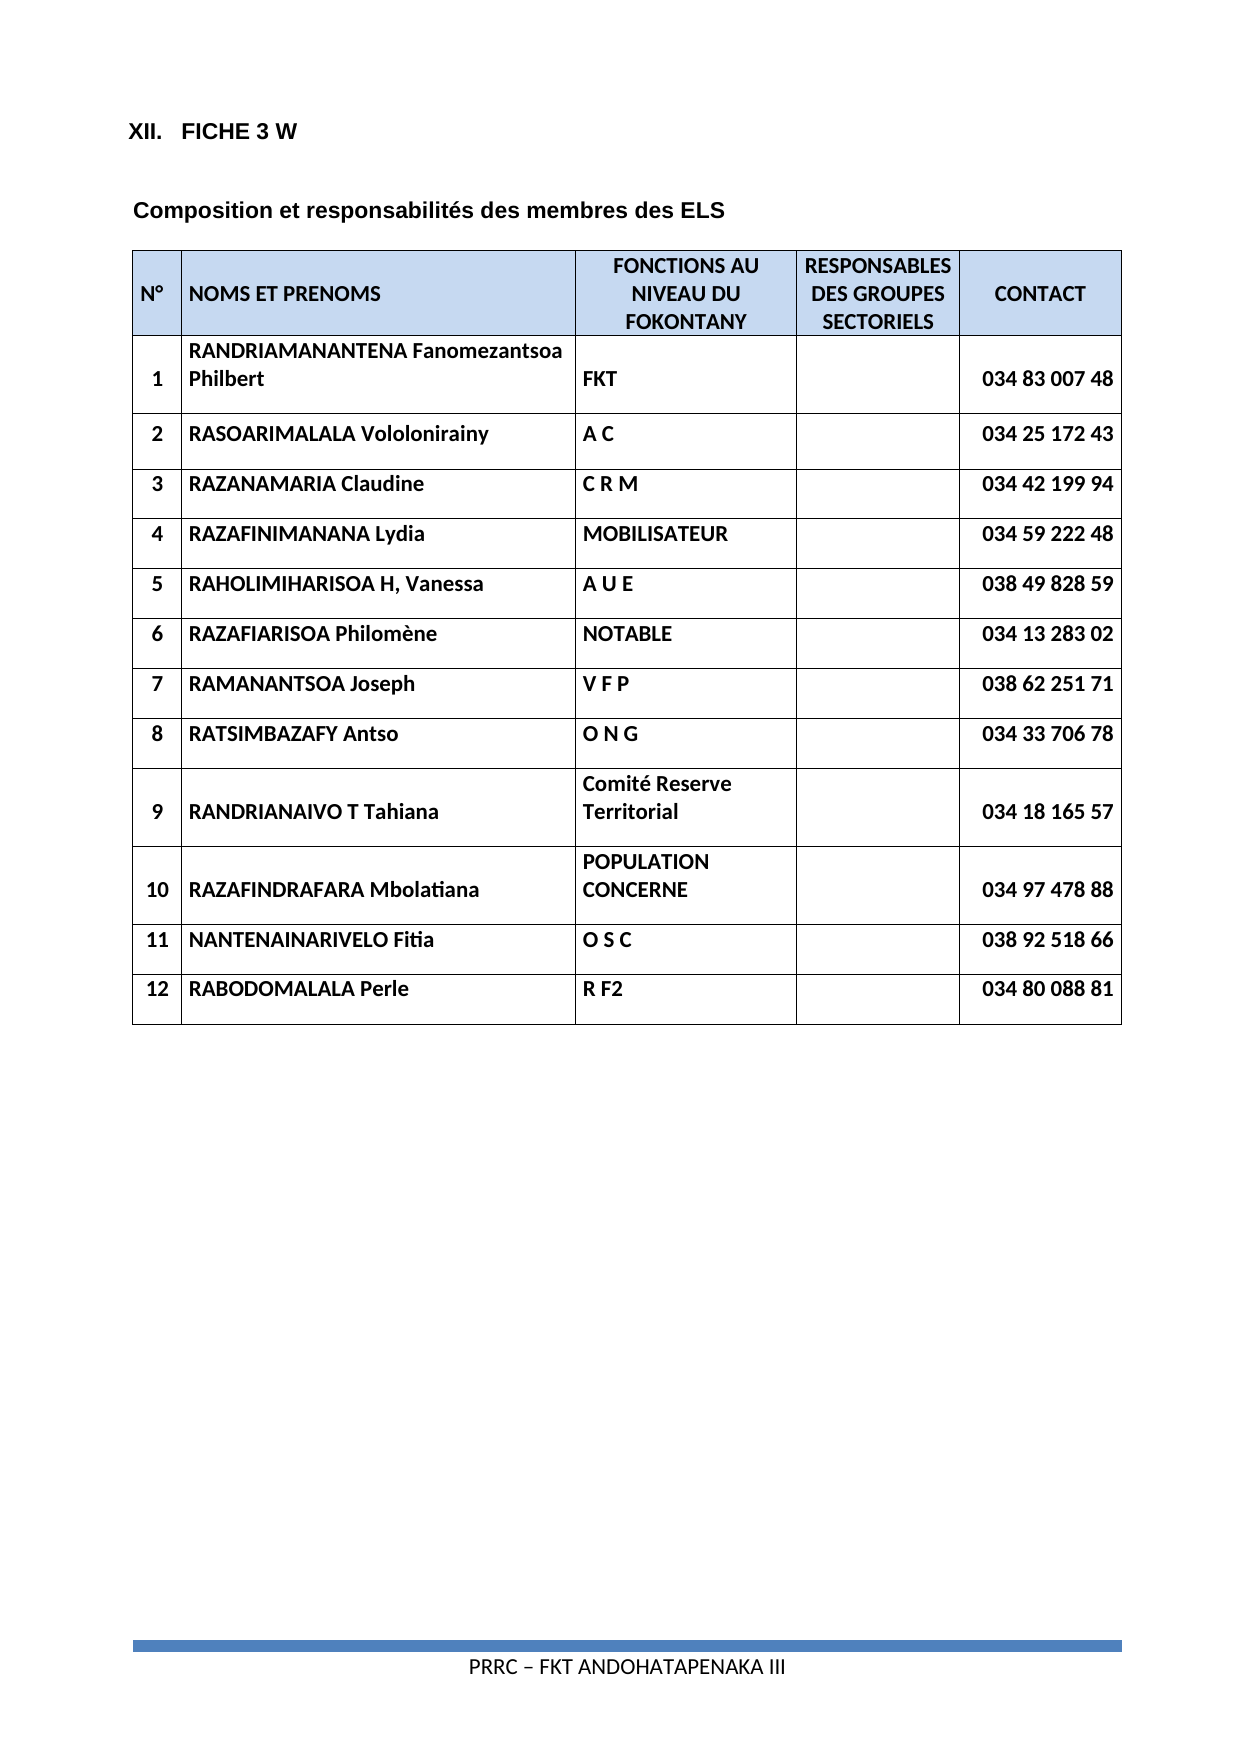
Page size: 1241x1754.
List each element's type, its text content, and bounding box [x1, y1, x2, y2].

table_cell MOBILISATEUR [576, 519, 796, 568]
table_cell O N G [576, 719, 796, 768]
table_cell [797, 847, 959, 924]
table_cell 038 62 251 71 [960, 669, 1121, 718]
table_cell 1 [133, 336, 181, 413]
table_cell R F2 [576, 975, 796, 1023]
table_cell [797, 925, 959, 973]
table_cell FKT [576, 336, 796, 413]
table_cell 9 [133, 769, 181, 846]
table_cell RANDRIAMANANTENA Fanomezantsoa Philbert [182, 336, 575, 413]
table_cell 038 92 518 66 [960, 925, 1121, 973]
table_cell RAZAFINIMANANA Lydia [182, 519, 575, 568]
table_cell 034 13 283 02 [960, 619, 1121, 668]
table_cell 4 [133, 519, 181, 568]
table_cell 034 33 706 78 [960, 719, 1121, 768]
table_cell 8 [133, 719, 181, 768]
table_header RESPONSABLES DES GROUPES SECTORIELS [797, 251, 959, 335]
table_cell Comité Reserve Territorial [576, 769, 796, 846]
table_cell 6 [133, 619, 181, 668]
table_cell [797, 470, 959, 518]
table_cell C R M [576, 470, 796, 518]
table_cell RAZANAMARIA Claudine [182, 470, 575, 518]
table_cell 038 49 828 59 [960, 569, 1121, 618]
table_cell [797, 569, 959, 618]
table_cell [797, 719, 959, 768]
table_cell 034 80 088 81 [960, 975, 1121, 1023]
table_cell RASOARIMALALA Vololonirainy [182, 414, 575, 468]
table_cell 034 97 478 88 [960, 847, 1121, 924]
table_cell RABODOMALALA Perle [182, 975, 575, 1023]
table_cell V F P [576, 669, 796, 718]
table_cell 7 [133, 669, 181, 718]
table_cell 034 83 007 48 [960, 336, 1121, 413]
table_cell [797, 619, 959, 668]
table_cell A C [576, 414, 796, 468]
subtitle Composition et responsabilités des membres des ELS [133, 197, 1122, 223]
table_cell RAHOLIMIHARISOA H, Vanessa [182, 569, 575, 618]
table_cell RANDRIANAIVO T Tahiana [182, 769, 575, 846]
table_cell [797, 414, 959, 468]
table_cell 12 [133, 975, 181, 1023]
table_cell [797, 769, 959, 846]
subtitle FICHE 3 W [162, 118, 1122, 144]
table_cell [797, 519, 959, 568]
table_header FONCTIONS AU NIVEAU DU FOKONTANY [576, 251, 796, 335]
table_cell 2 [133, 414, 181, 468]
table_cell RAZAFIARISOA Philomène [182, 619, 575, 668]
table_header N° [133, 251, 181, 335]
table_cell RATSIMBAZAFY Antso [182, 719, 575, 768]
table_cell 10 [133, 847, 181, 924]
table_cell 034 42 199 94 [960, 470, 1121, 518]
table_cell [797, 669, 959, 718]
table_cell 034 18 165 57 [960, 769, 1121, 846]
table_cell 034 25 172 43 [960, 414, 1121, 468]
table_cell A U E [576, 569, 796, 618]
table_cell NOTABLE [576, 619, 796, 668]
table_header CONTACT [960, 251, 1121, 335]
table_cell [797, 336, 959, 413]
table_cell [797, 975, 959, 1023]
table_cell RAZAFINDRAFARA Mbolatiana [182, 847, 575, 924]
table_cell 3 [133, 470, 181, 518]
table_cell POPULATION CONCERNE [576, 847, 796, 924]
table_cell RAMANANTSOA Joseph [182, 669, 575, 718]
table_header NOMS ET PRENOMS [182, 251, 575, 335]
table_cell 11 [133, 925, 181, 973]
table_cell 034 59 222 48 [960, 519, 1121, 568]
table_cell NANTENAINARIVELO Fitia [182, 925, 575, 973]
table_cell 5 [133, 569, 181, 618]
table_cell O S C [576, 925, 796, 973]
